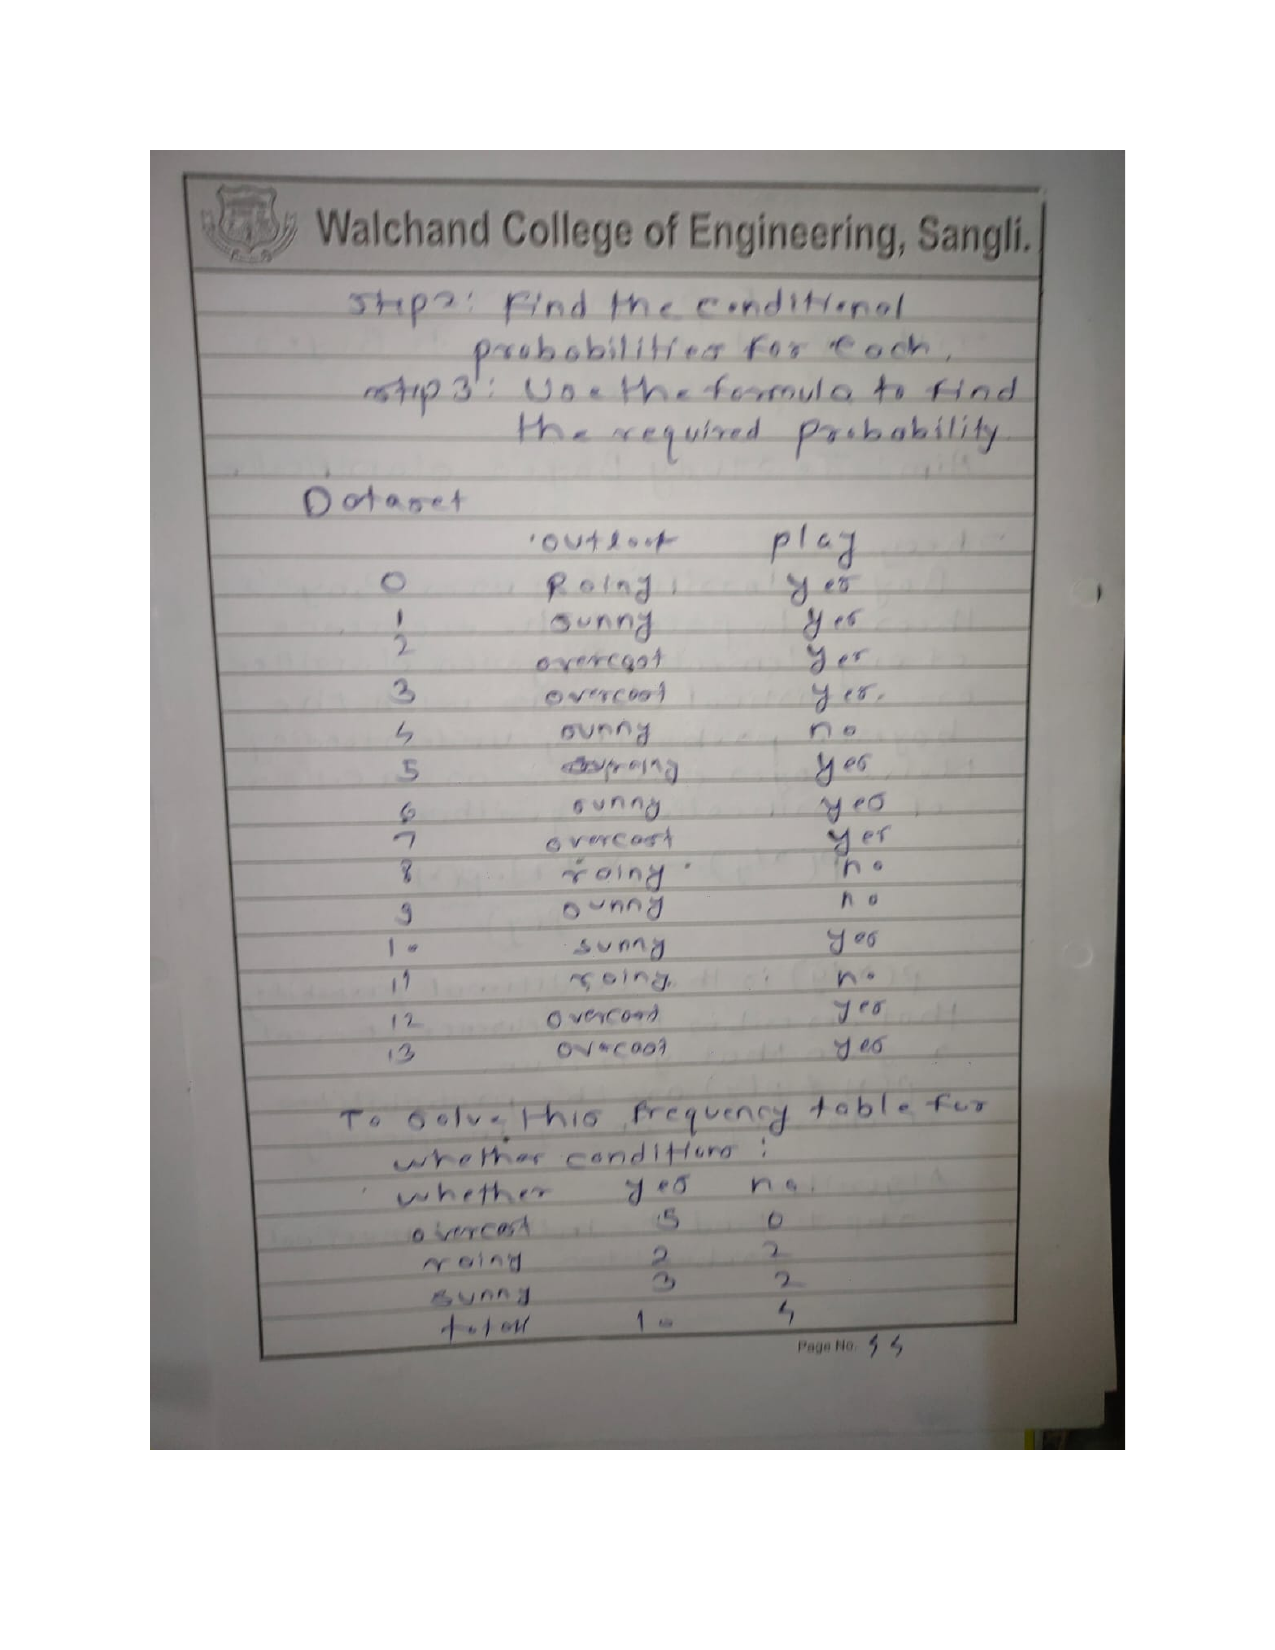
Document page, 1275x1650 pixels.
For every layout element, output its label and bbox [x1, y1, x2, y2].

picture [150, 150, 1125, 1450]
